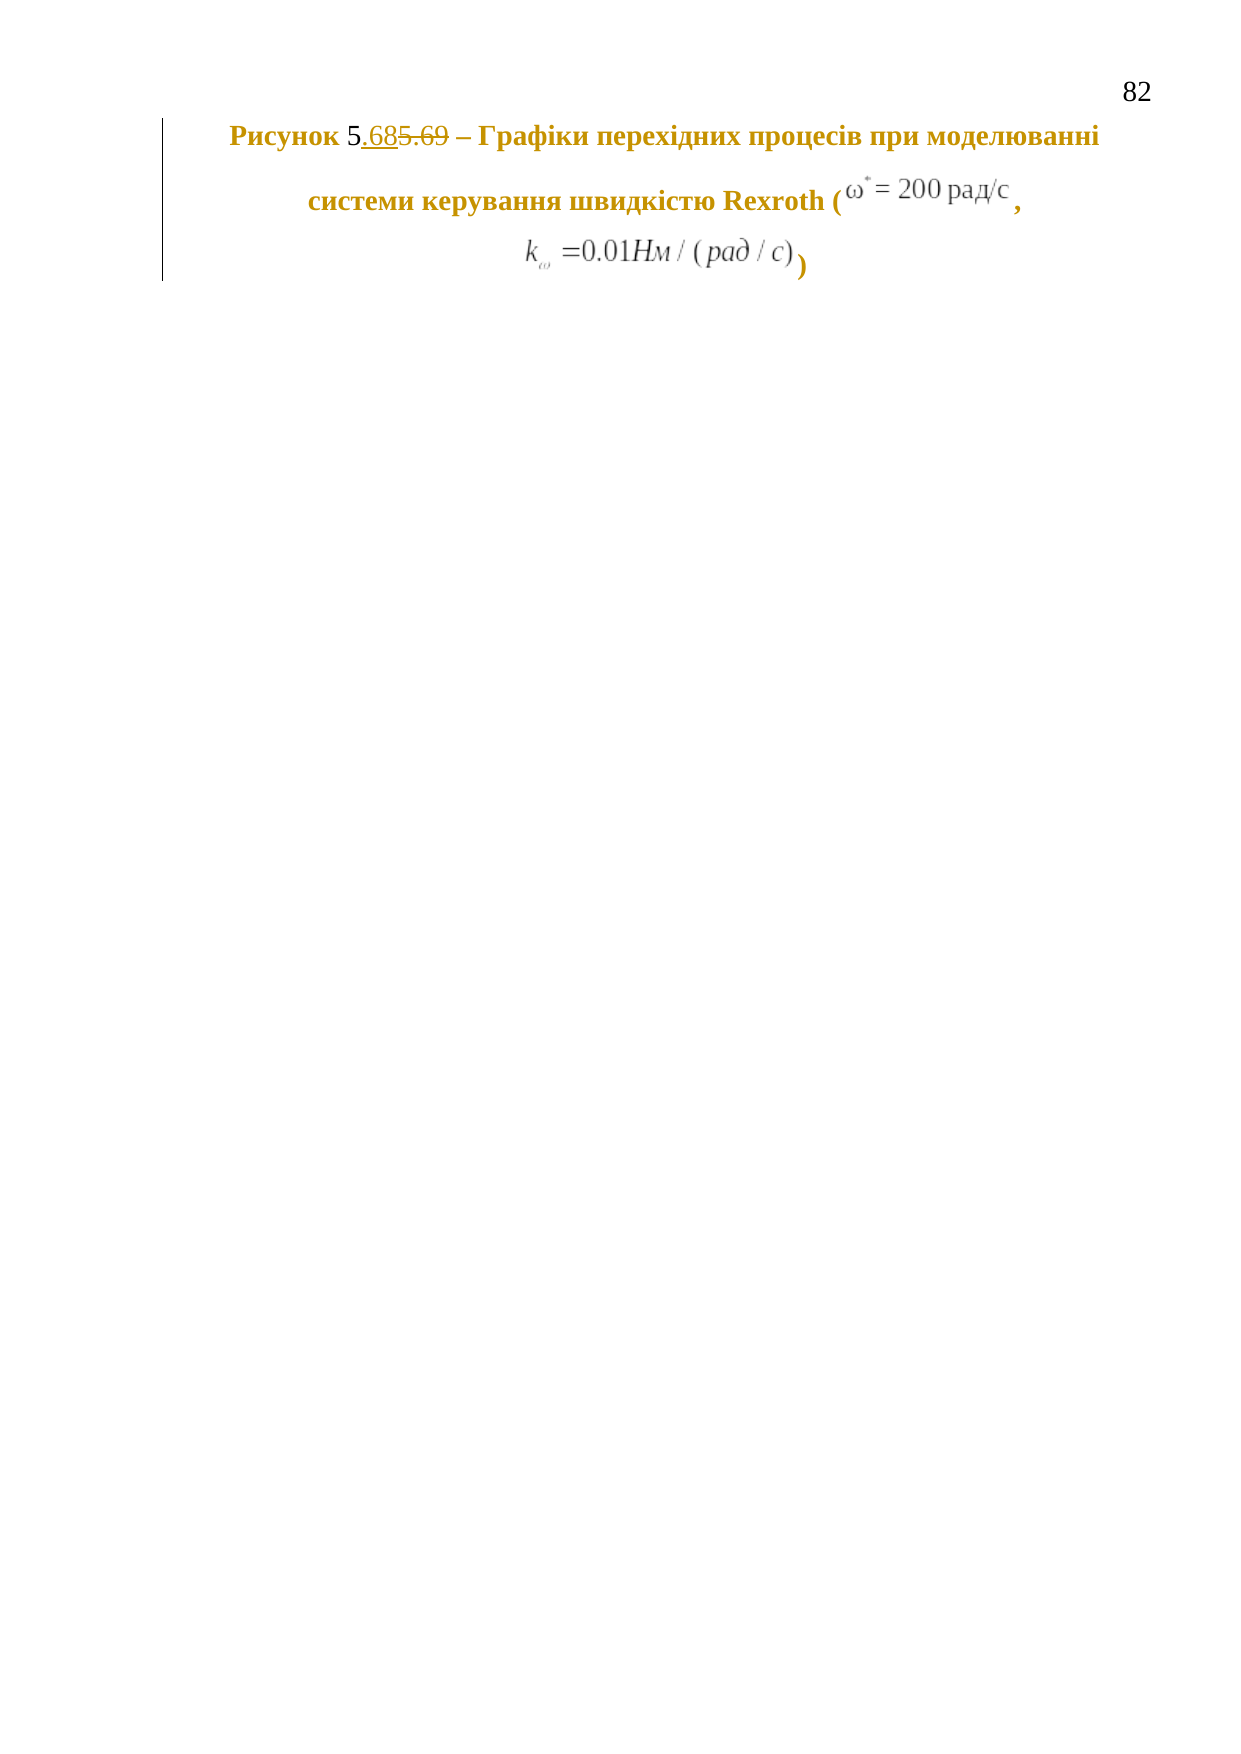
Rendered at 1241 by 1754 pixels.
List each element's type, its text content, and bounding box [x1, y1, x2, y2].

text Рисунок 59 – Графіки перехідних процесів при моделюванні системи керування швидкістю Rexroth (, ) [177, 118, 1152, 281]
